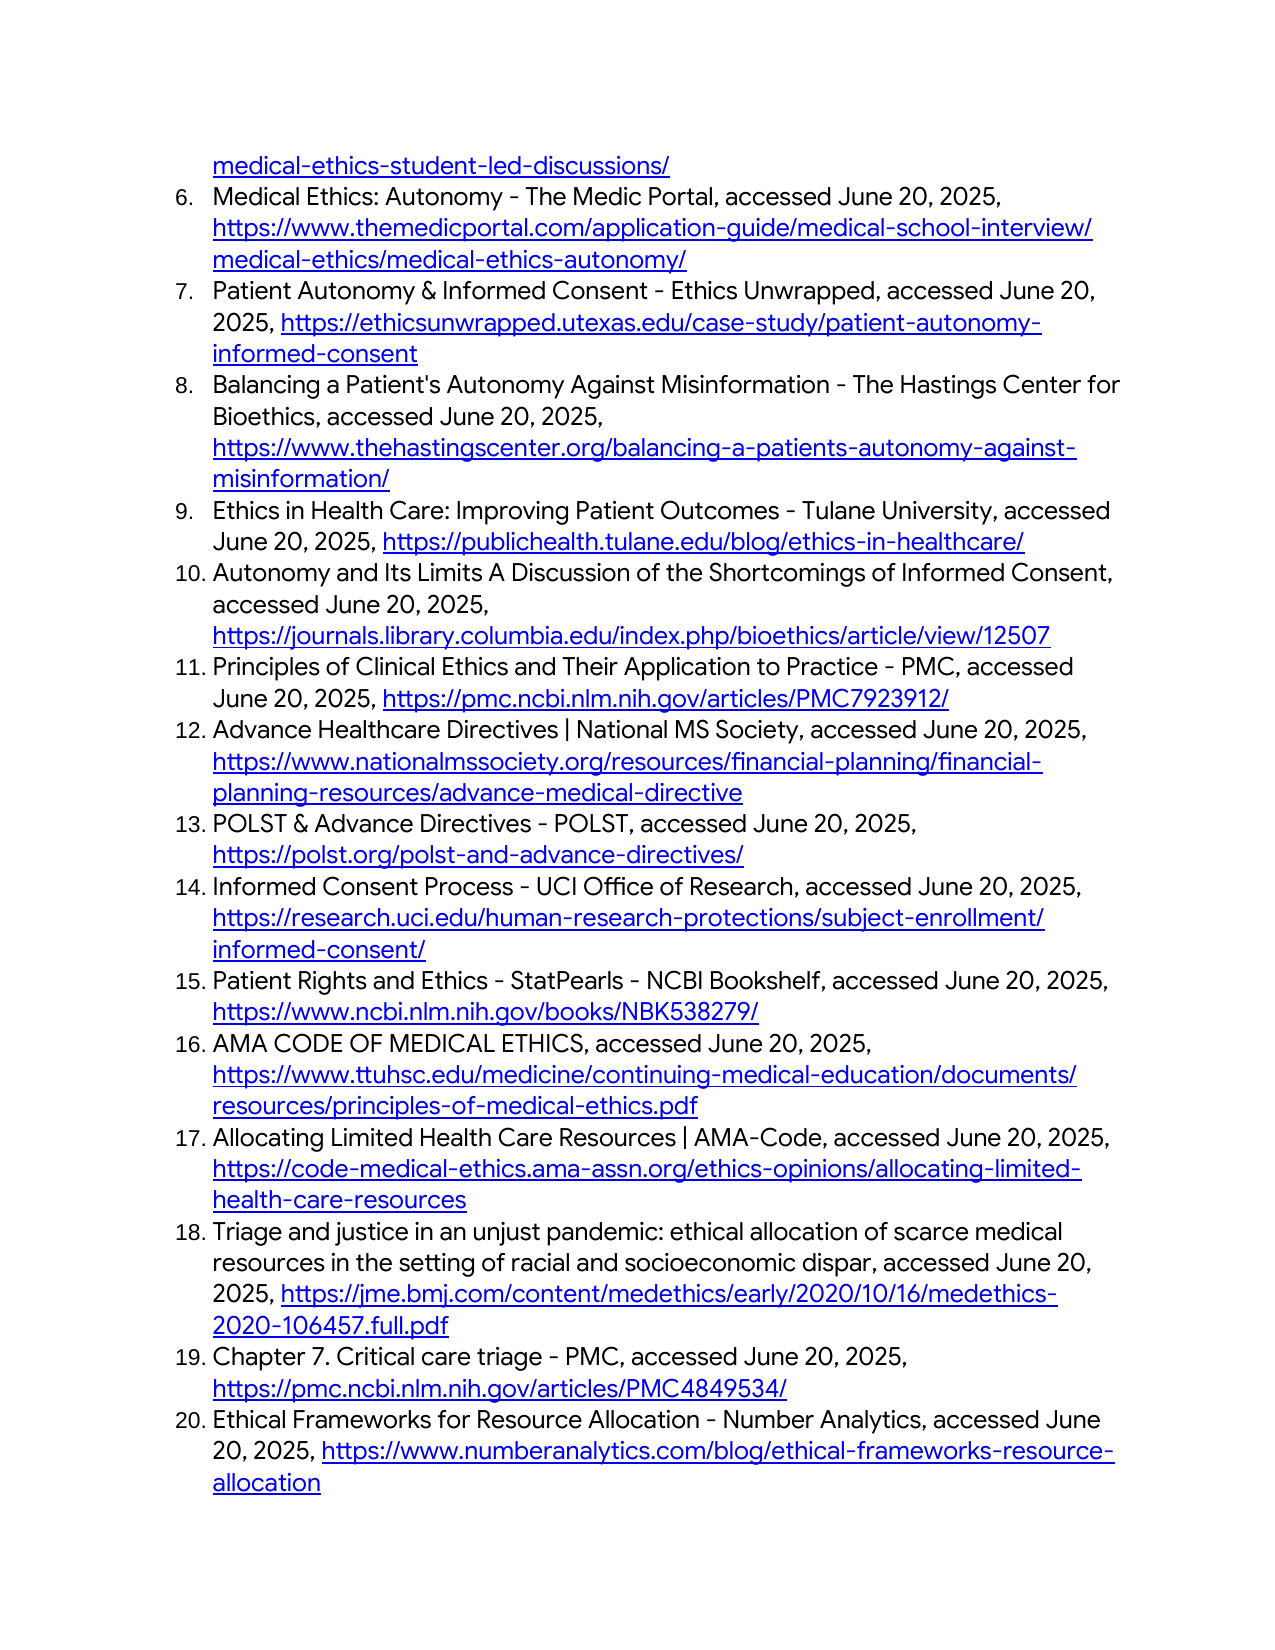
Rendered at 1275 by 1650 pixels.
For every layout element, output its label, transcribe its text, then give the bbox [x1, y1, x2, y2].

list Principles of Clinical Ethics and Their Application to Practice - PMC, accessed June 20, 2025, https://pmc.ncbi.nlm.nih.gov/articles/PMC7923912/ [175, 652, 1125, 714]
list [175, 150, 1125, 181]
list Medical Ethics: Autonomy - The Medic Portal, accessed June 20, 2025, https://www.themedicportal.com/application-guide/medical-school-interview/medical-ethics/medical-ethics-autonomy/ [175, 181, 1125, 275]
list Patient Autonomy & Informed Consent - Ethics Unwrapped, accessed June 20, 2025, https://ethicsunwrapped.utexas.edu/case-study/patient-autonomy-informed-consent [175, 275, 1125, 369]
list Triage and justice in an unjust pandemic: ethical allocation of scarce medical resources in the setting of racial and socioeconomic dispar, accessed June 20, 2025, https://jme.bmj.com/content/medethics/early/2020/10/16/medethics-2020-106457.full.pdf [175, 1216, 1125, 1341]
list Allocating Limited Health Care Resources | AMA-Code, accessed June 20, 2025, https://code-medical-ethics.ama-assn.org/ethics-opinions/allocating-limited-health-care-resources [175, 1122, 1125, 1216]
list AMA CODE OF MEDICAL ETHICS, accessed June 20, 2025, https://www.ttuhsc.edu/medicine/continuing-medical-education/documents/resources/principles-of-medical-ethics.pdf [175, 1028, 1125, 1122]
list POLST & Advance Directives - POLST, accessed June 20, 2025, https://polst.org/polst-and-advance-directives/ [175, 808, 1125, 871]
list Patient Rights and Ethics - StatPearls - NCBI Bookshelf, accessed June 20, 2025, https://www.ncbi.nlm.nih.gov/books/NBK538279/ [175, 965, 1125, 1028]
list Ethical Frameworks for Resource Allocation - Number Analytics, accessed June 20, 2025, https://www.numberanalytics.com/blog/ethical-frameworks-resource-allocation [175, 1404, 1125, 1498]
list Autonomy and Its Limits A Discussion of the Shortcomings of Informed Consent, accessed June 20, 2025, https://journals.library.columbia.edu/index.php/bioethics/article/view/12507 [175, 558, 1125, 652]
list Informed Consent Process - UCI Office of Research, accessed June 20, 2025, https://research.uci.edu/human-research-protections/subject-enrollment/informed-consent/ [175, 871, 1125, 965]
list Advance Healthcare Directives | National MS Society, accessed June 20, 2025, https://www.nationalmssociety.org/resources/financial-planning/financial-planning-resources/advance-medical-directive [175, 714, 1125, 808]
list Ethics in Health Care: Improving Patient Outcomes - Tulane University, accessed June 20, 2025, https://publichealth.tulane.edu/blog/ethics-in-healthcare/ [175, 495, 1125, 558]
list Balancing a Patient's Autonomy Against Misinformation - The Hastings Center for Bioethics, accessed June 20, 2025, https://www.thehastingscenter.org/balancing-a-patients-autonomy-against-misinformation/ [175, 369, 1125, 495]
list Chapter 7. Critical care triage - PMC, accessed June 20, 2025, https://pmc.ncbi.nlm.nih.gov/articles/PMC4849534/ [175, 1341, 1125, 1404]
